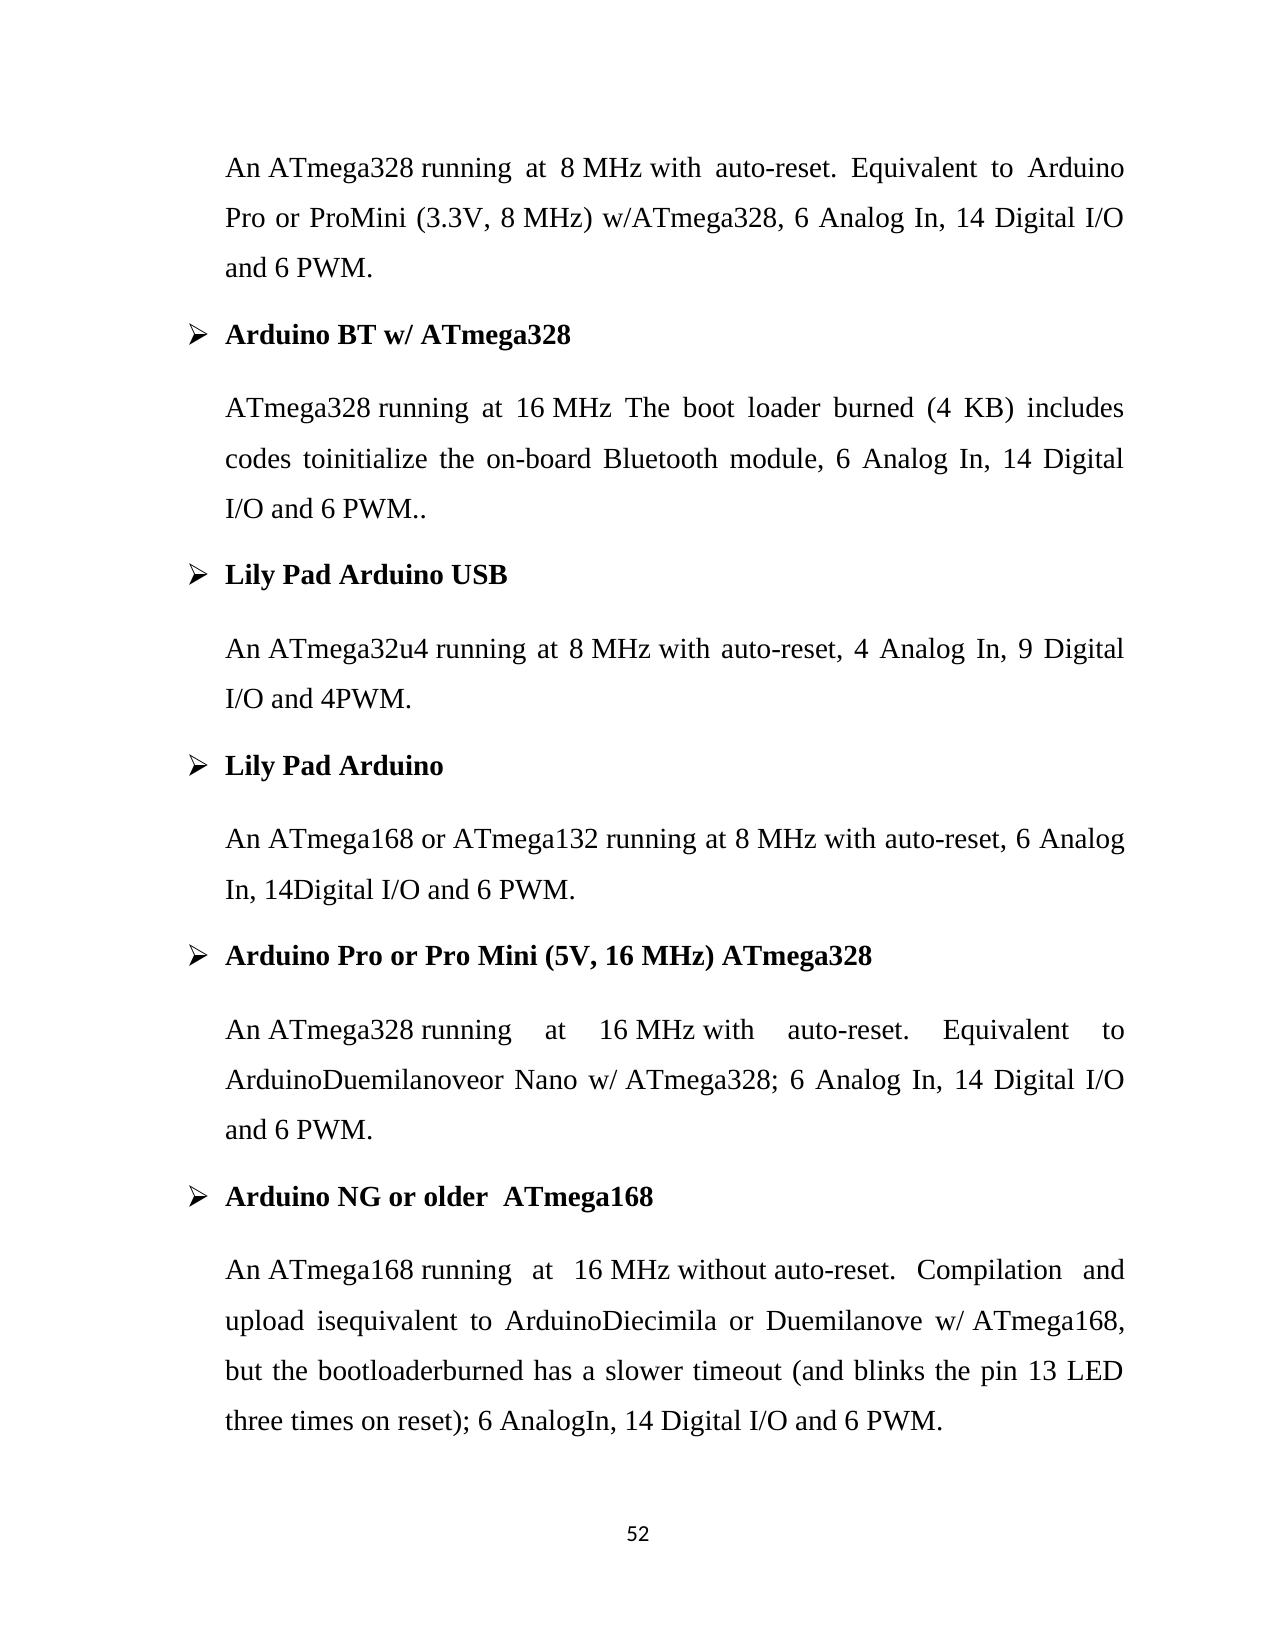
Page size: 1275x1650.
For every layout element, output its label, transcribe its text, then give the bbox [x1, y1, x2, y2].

list Arduino Pro or Pro Mini (5V, 16 MHz) ATmega328 [187, 922, 1125, 982]
text An ATmega168 running at 16 MHz without auto-reset. Compilation and upload isequivalent to ArduinoDiecimila or Duemilanove w/ ATmega168, but the bootloaderburned has a slower timeout (and blinks the pin 13 LED three times on reset); 6 AnalogIn, 14 Digital I/O and 6 PWM. [225, 1252, 1125, 1437]
list Arduino BT w/ ATmega328 [187, 301, 1125, 361]
text An ATmega168 or ATmega132 running at 8 MHz with auto-reset, 6 Analog In, 14Digital I/O and 6 PWM. [225, 822, 1125, 905]
list Lily Pad Arduino [187, 732, 1125, 792]
text An ATmega32u4 running at 8 MHz with auto-reset, 4 Analog In, 9 Digital I/O and 4PWM. [225, 631, 1125, 715]
text An ATmega328 running at 16 MHz with auto-reset. Equivalent to ArduinoDuemilanoveor Nano w/ ATmega328; 6 Analog In, 14 Digital I/O and 6 PWM. [225, 1012, 1125, 1146]
text ATmega328 running at 16 MHz The boot loader burned (4 KB) includes codes toinitialize the on-board Bluetooth module, 6 Analog In, 14 Digital I/O and 6 PWM.. [225, 391, 1125, 525]
list Lily Pad Arduino USB [187, 542, 1125, 601]
text An ATmega328 running at 8 MHz with auto-reset. Equivalent to Arduino Pro or ProMini (3.3V, 8 MHz) w/ATmega328, 6 Analog In, 14 Digital I/O and 6 PWM. [225, 150, 1125, 284]
list Arduino NG or older ATmega168 [187, 1163, 1125, 1223]
